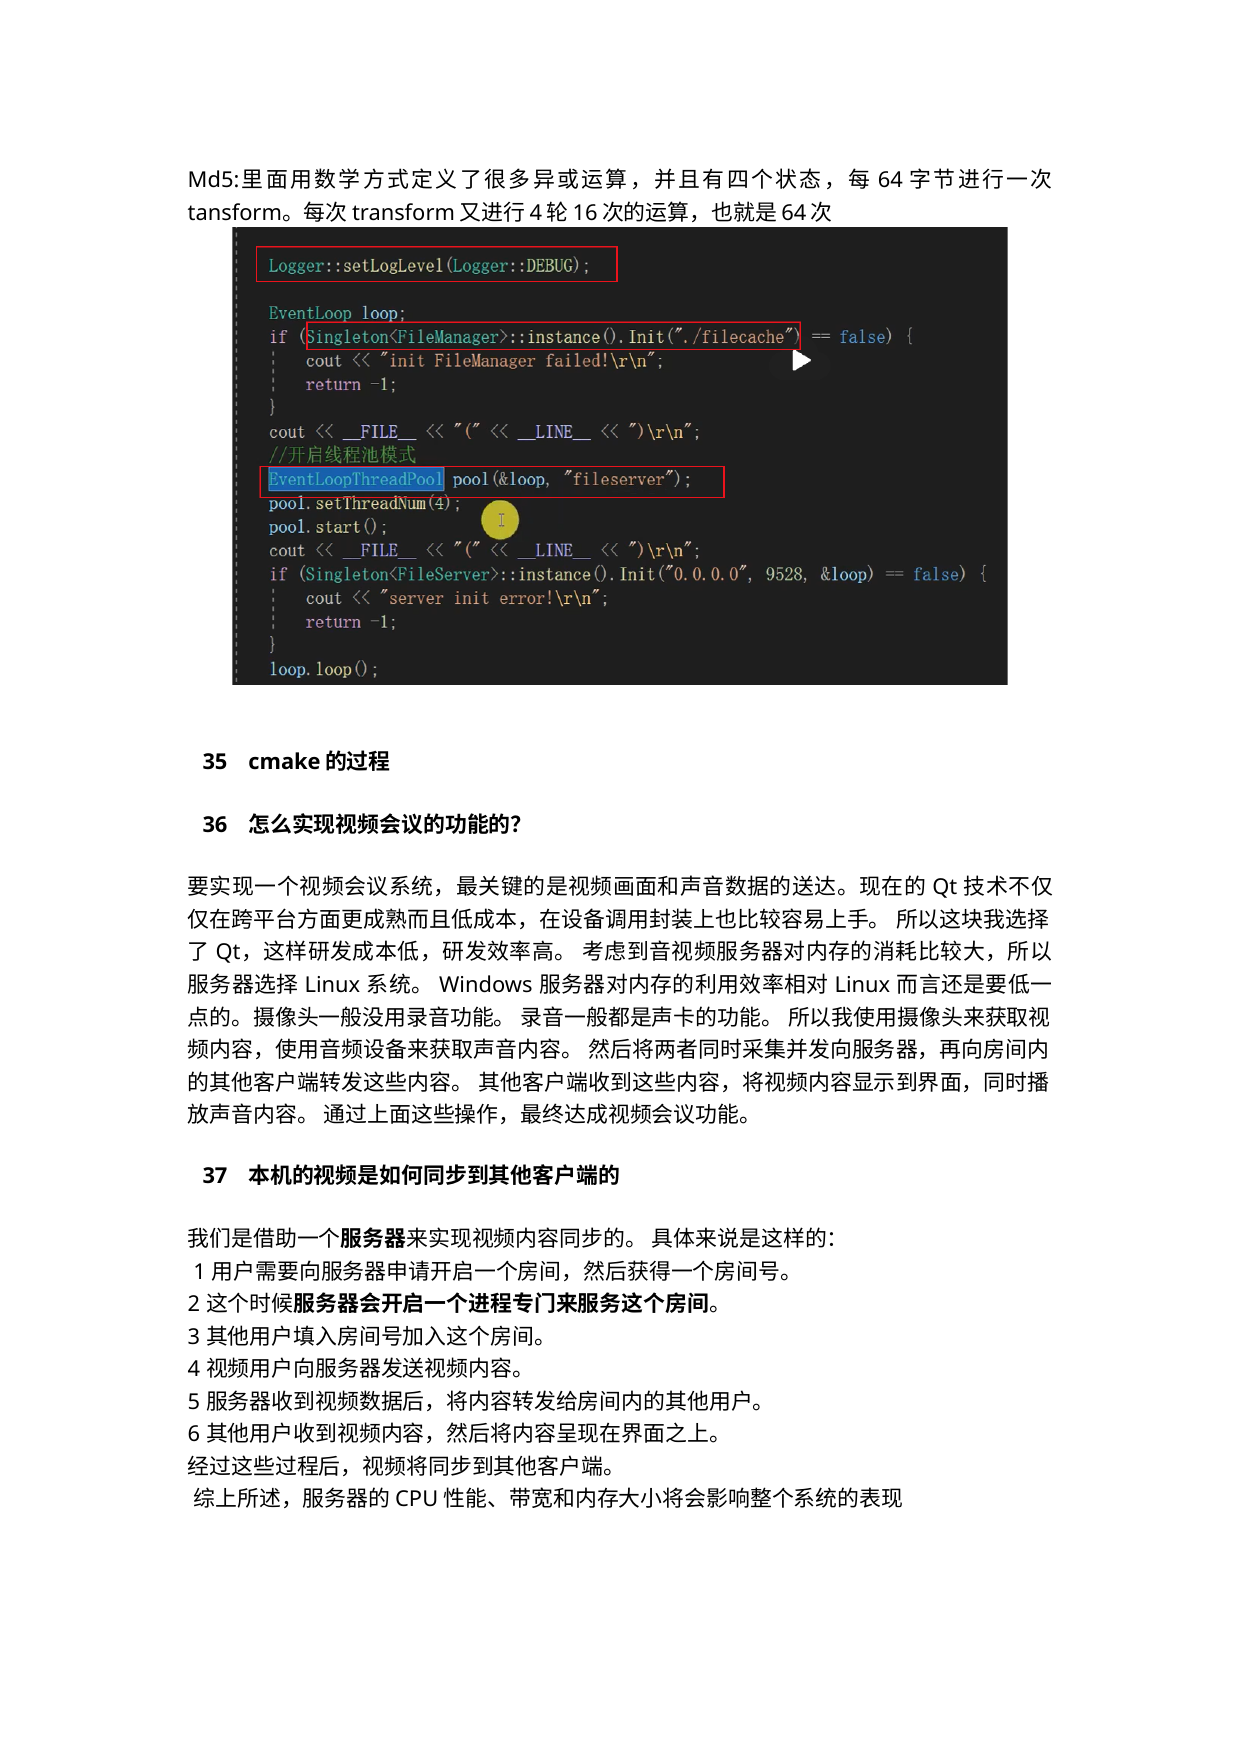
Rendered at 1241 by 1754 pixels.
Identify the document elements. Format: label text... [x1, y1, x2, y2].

text 我们是借助一个服务器来实现视频内容同步的。 具体来说是这样的： [187, 1221, 1053, 1253]
text 5 服务器收到视频数据后，将内容转发给房间内的其他用户。 [187, 1383, 1053, 1416]
picture [232, 227, 1008, 685]
text Md5:里面用数学方式定义了很多异或运算，并且有四个状态，每64字节进行一次tansform。每次transform又进行4轮16次的运算，也就是64次 [187, 162, 1053, 227]
text 综上所述，服务器的 CPU 性能、带宽和内存大小将会影响整个系统的表现 [187, 1481, 1053, 1513]
text 要实现一个视频会议系统，最关键的是视频画面和声音数据的送达。现在的 Qt 技术不仅仅在跨平台方面更成熟而且低成本，在设备调用封装上也比较容易上手。 所以这块我选择了 Qt，这样研发成本低，研发效率高。 考虑到音视频服务器对内存的消耗比较大，所以服务器选择 Linux 系统。 Windows 服务器对内存的利用效率相对 Linux 而言还是要低一点的。摄像头一般没用录音功能。 录音一般都是声卡的功能。 所以我使用摄像头来获取视频内容，使用音频设备来获取声音内容。 然后将两者同时采集并发向服务器，再向房间内的其他客户端转发这些内容。 其他客户端收到这些内容，将视频内容显示到界面，同时播放声音内容。 通过上面这些操作，最终达成视频会议功能。 [187, 869, 1053, 1129]
text 6 其他用户收到视频内容，然后将内容呈现在界面之上。 [187, 1416, 1053, 1448]
subtitle cmake的过程 [202, 744, 1053, 776]
subtitle 怎么实现视频会议的功能的？ [202, 806, 1053, 839]
text 经过这些过程后，视频将同步到其他客户端。 [187, 1448, 1053, 1481]
text 3 其他用户填入房间号加入这个房间。 [187, 1318, 1053, 1351]
text 1 用户需要向服务器申请开启一个房间，然后获得一个房间号。 [187, 1253, 1053, 1286]
subtitle 本机的视频是如何同步到其他客户端的 [202, 1158, 1053, 1191]
text 4 视频用户向服务器发送视频内容。 [187, 1351, 1053, 1383]
text 2 这个时候服务器会开启一个进程专门来服务这个房间。 [187, 1286, 1053, 1318]
